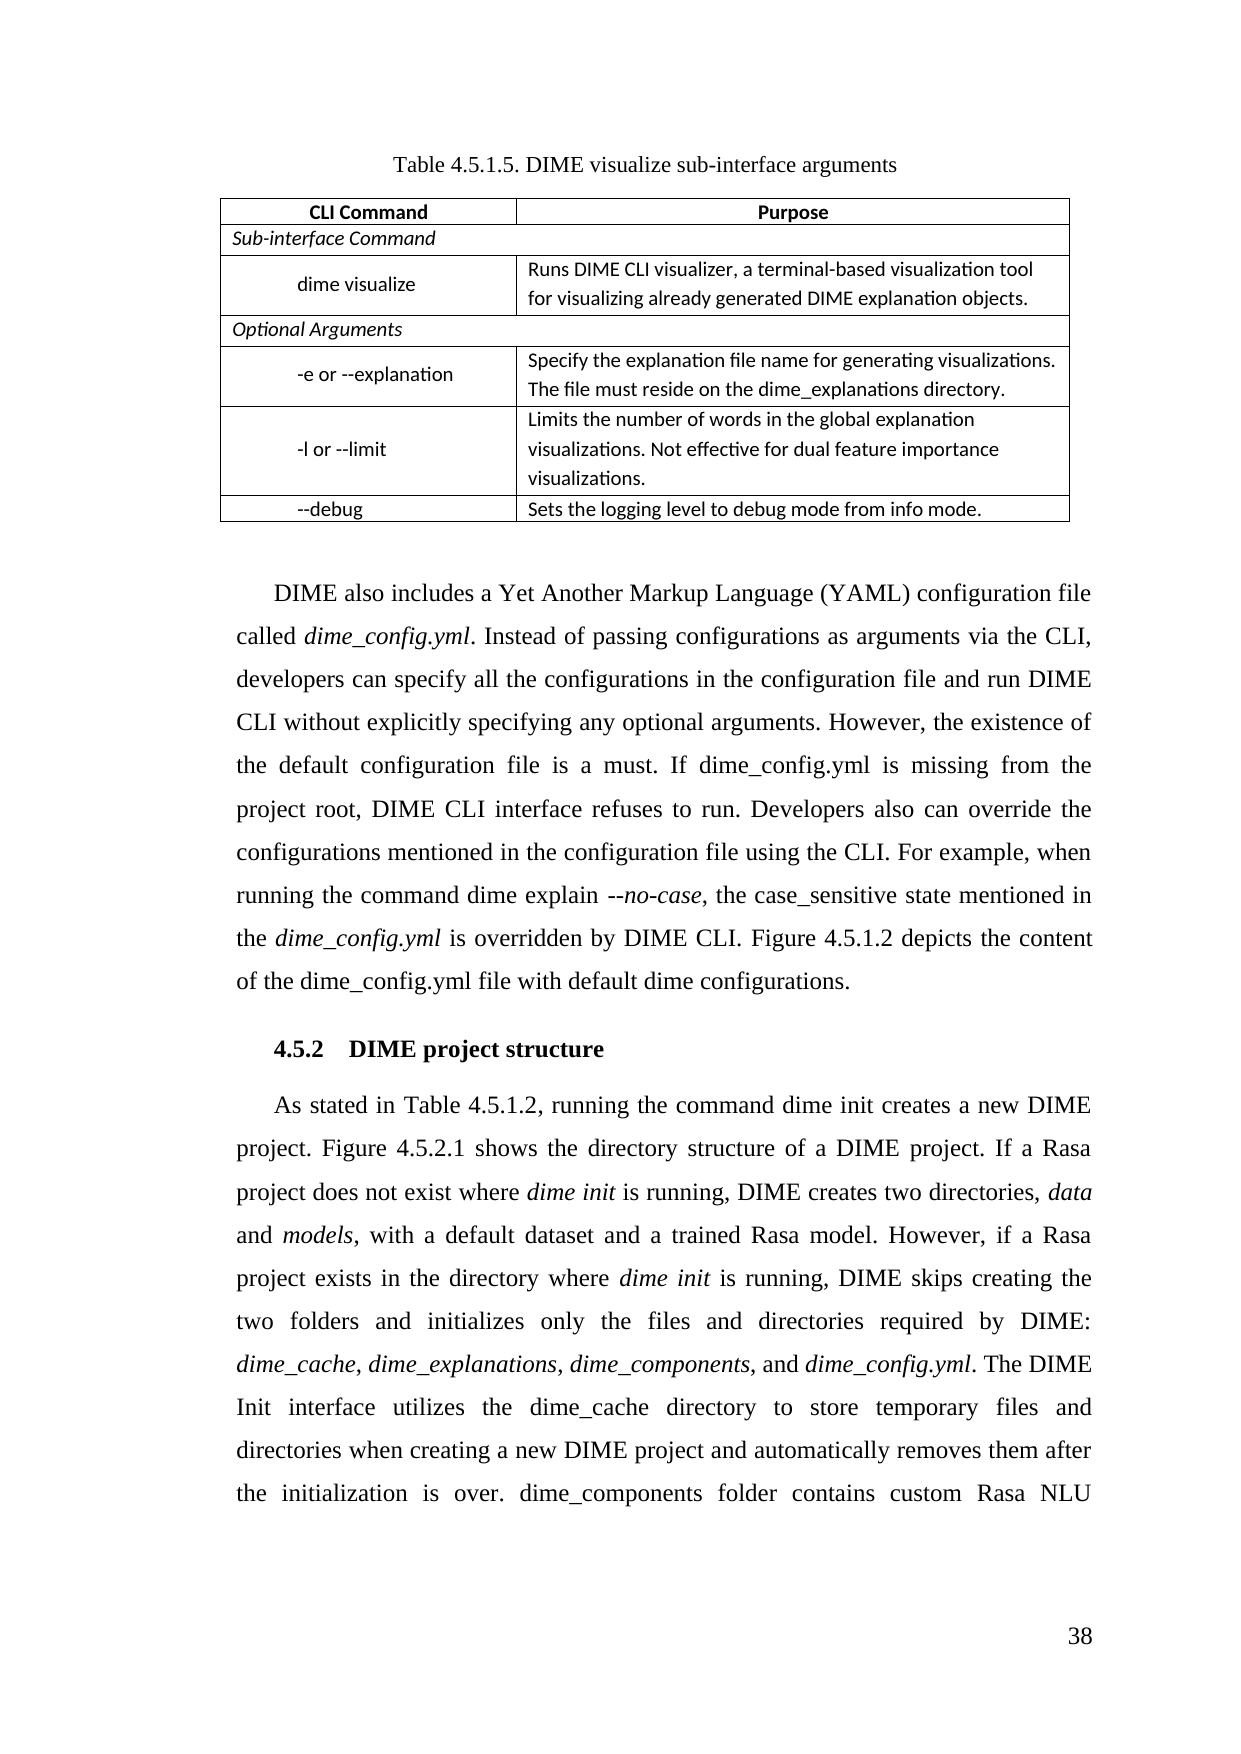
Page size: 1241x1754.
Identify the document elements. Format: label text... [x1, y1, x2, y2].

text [236, 1090, 1092, 1507]
subtitle DIME project structure [274, 1034, 1092, 1063]
text DIME also includes a Yet Another Markup Language (YAML) configuration file called dime_config.yml. Instead of passing configurations as arguments via the CLI, developers can specify all the configurations in the configuration file and run DIME CLI without explicitly specifying any optional arguments. However, the existence of the default configuration file is a must. If dime_config.yml is missing from the project root, DIME CLI interface refuses to run. Developers also can override the configurations mentioned in the configuration file using the CLI. For example, when running the command dime explain --no-case, the case_sensitive state mentioned in the dime_config.yml is overridden by DIME CLI. Figure 4.5.1.2 depicts the content of the dime_config.yml file with default dime configurations. [236, 578, 1092, 995]
